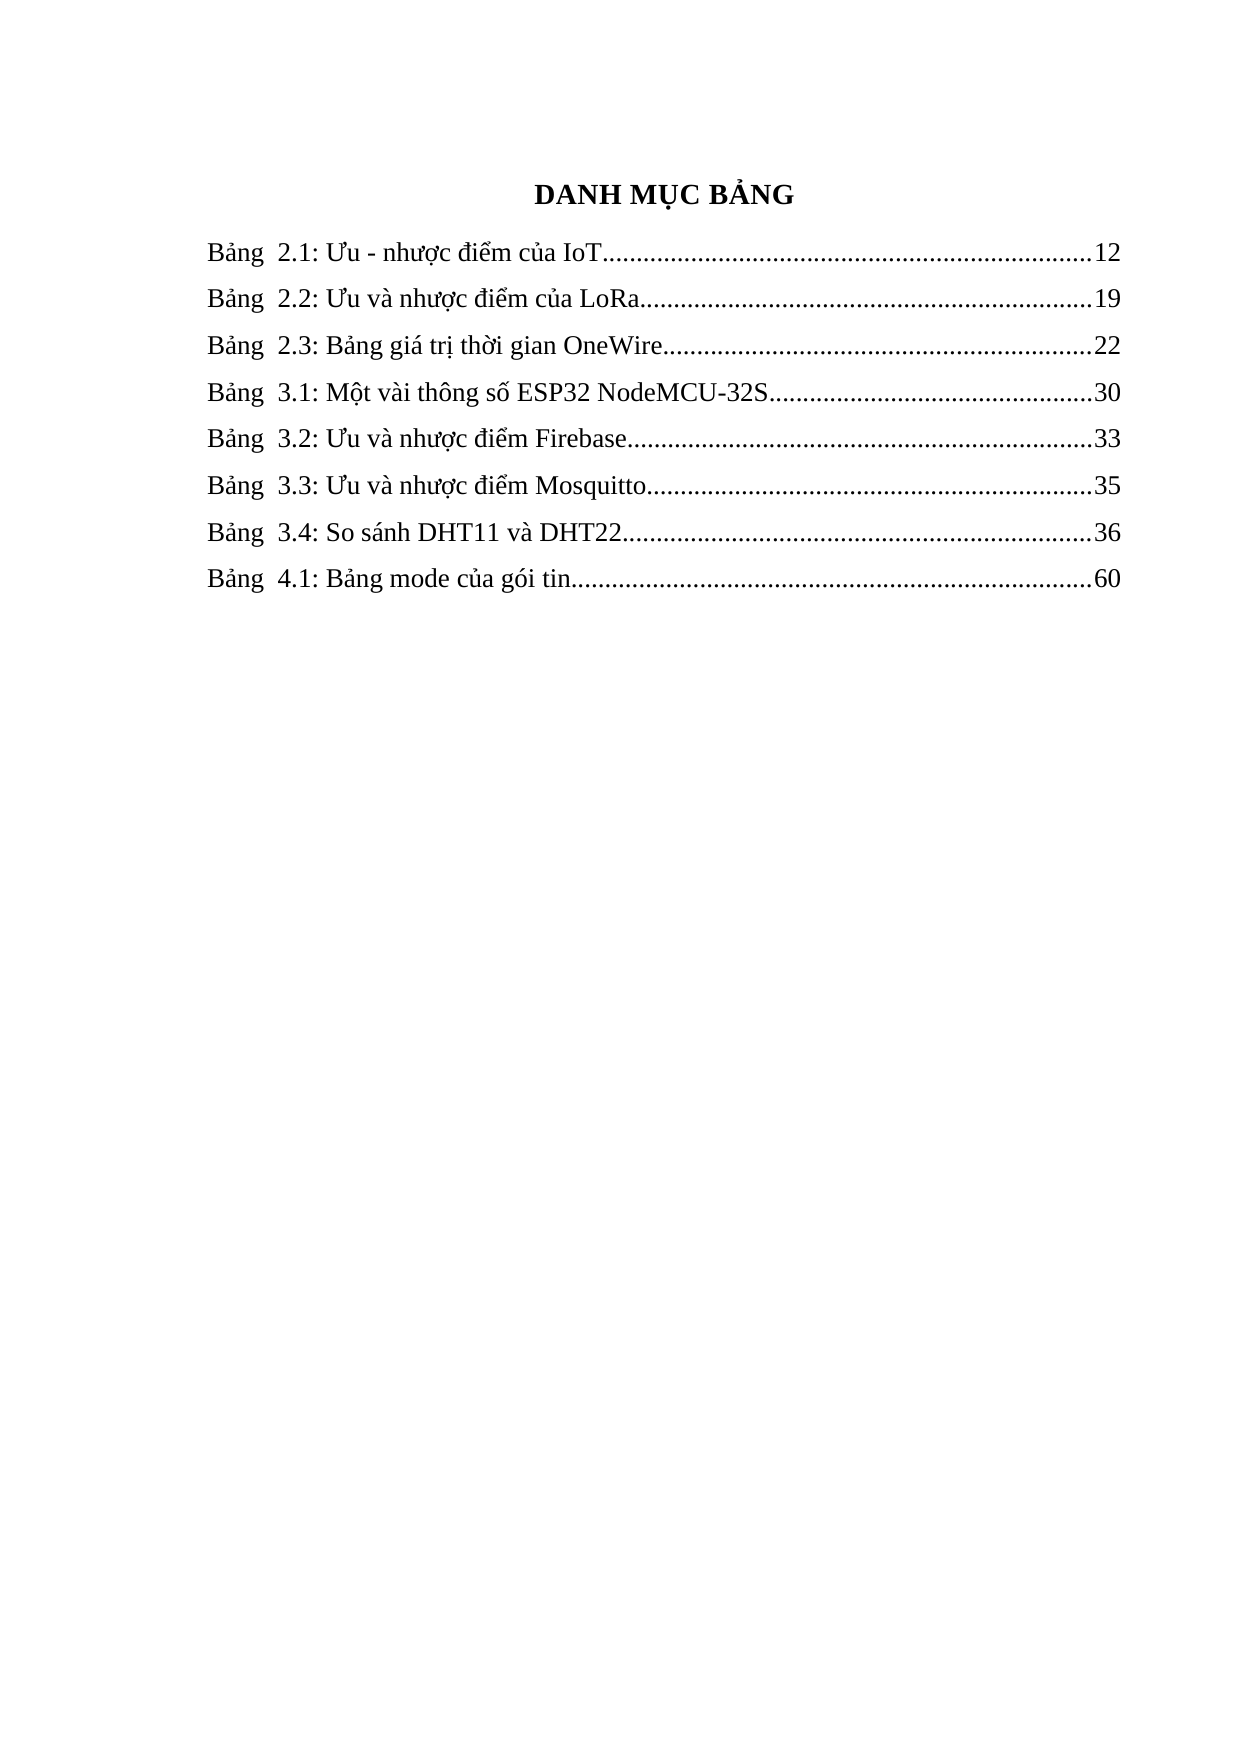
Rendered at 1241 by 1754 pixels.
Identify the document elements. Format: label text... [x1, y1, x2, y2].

text Bảng 2.1: Ưu - nhược điểm của IoT 12 [207, 236, 1122, 267]
text Bảng 3.3: Ưu và nhược điểm Mosquitto 35 [207, 469, 1122, 500]
text Bảng 2.3: Bảng giá trị thời gian OneWire 22 [207, 329, 1122, 360]
text Bảng 4.1: Bảng mode của gói tin 60 [207, 562, 1122, 593]
title DANH MỤC BẢNG [207, 177, 1122, 211]
text Bảng 2.2: Ưu và nhược điểm của LoRa 19 [207, 282, 1122, 313]
text Bảng 3.1: Một vài thông số ESP32 NodeMCU-32S 30 [207, 376, 1122, 407]
text Bảng 3.4: So sánh DHT11 và DHT22 36 [207, 516, 1122, 547]
text Bảng 3.2: Ưu và nhược điểm Firebase 33 [207, 422, 1122, 453]
